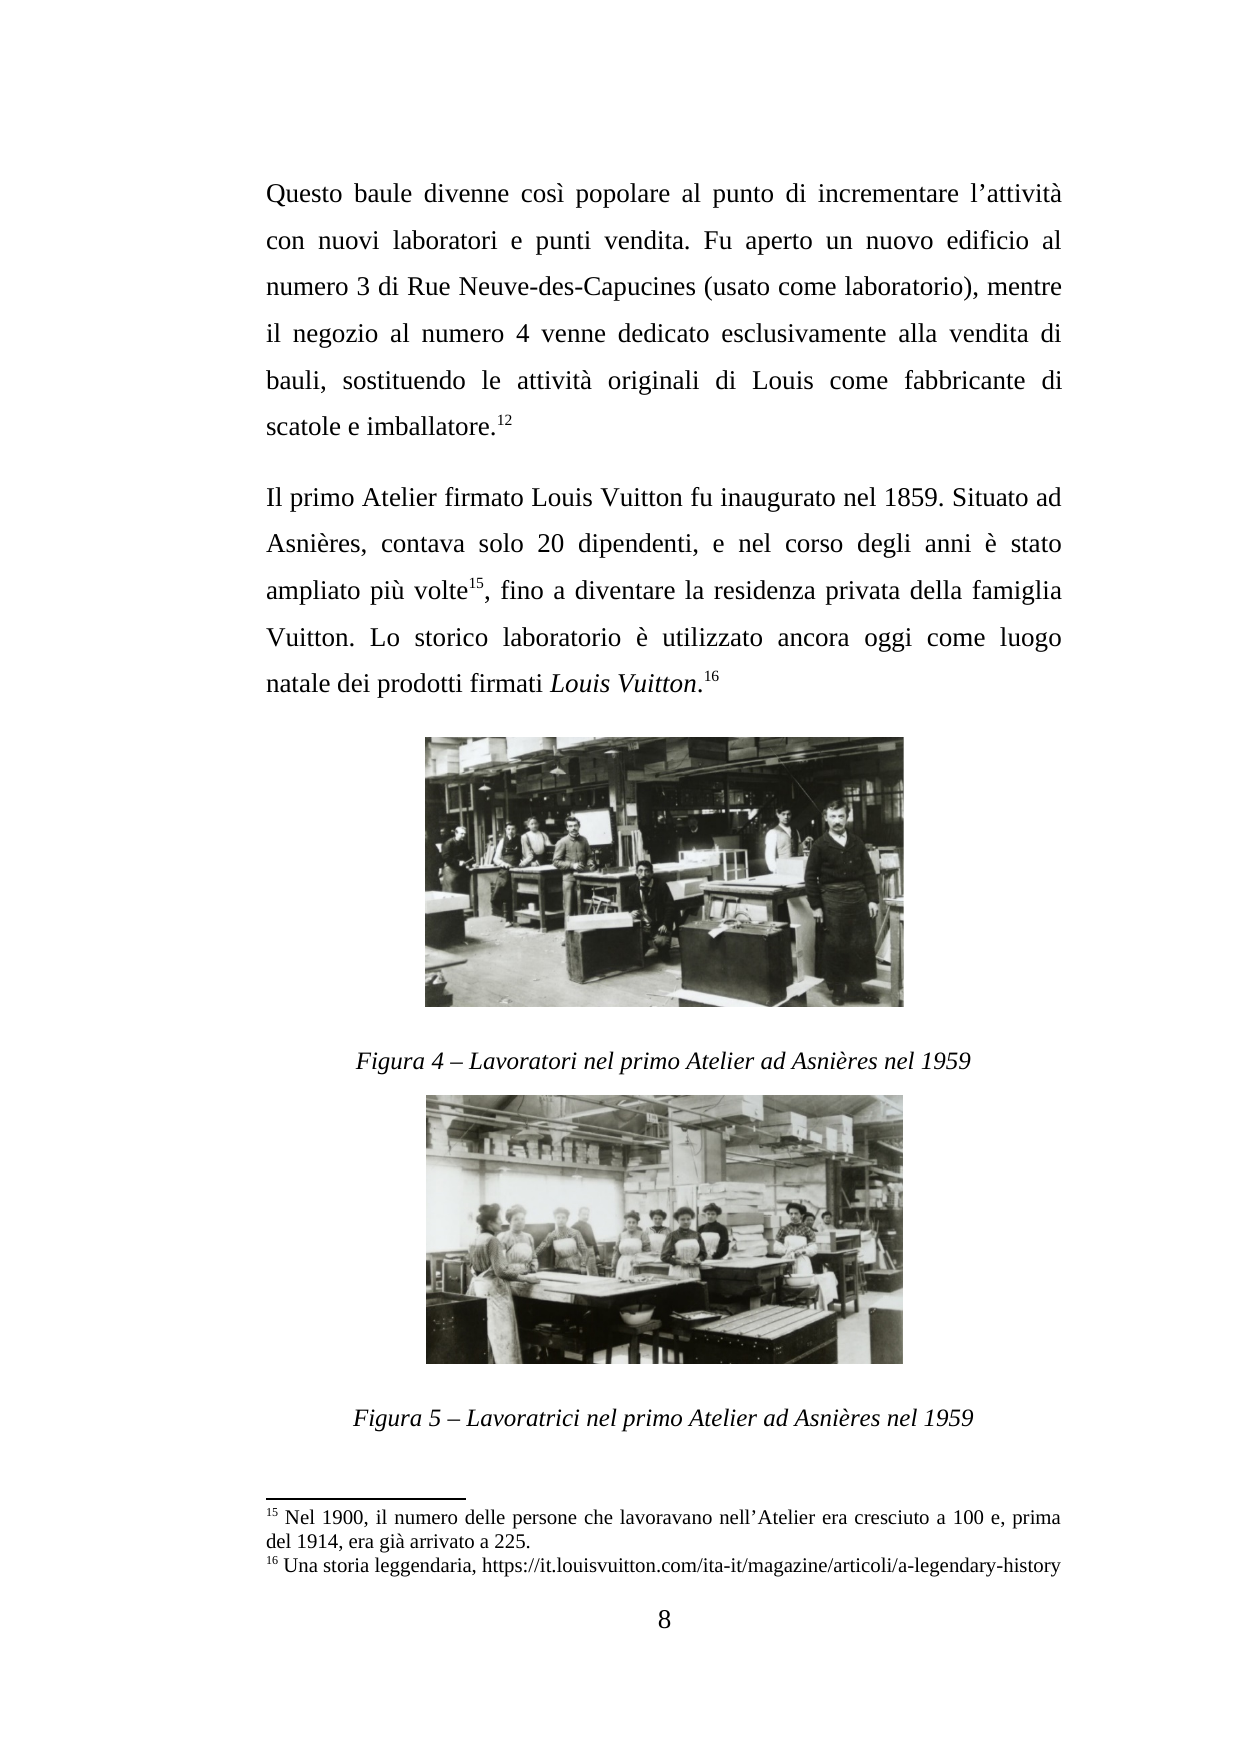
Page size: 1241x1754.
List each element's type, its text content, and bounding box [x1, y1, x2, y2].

picture [426, 1095, 903, 1364]
picture [425, 737, 904, 1007]
text Questo baule divenne così popolare al punto di incrementare l’attività con nuovi laboratori e punti vendita. Fu aperto un nuovo edificio al numero 3 di Rue Neuve-des-Capucines (usato come laboratorio), mentre il negozio al numero 4 venne dedicato esclusivamente alla vendita di bauli, sostituendo le attività originali di Louis come fabbricante di scatole e imballatore.12 [266, 177, 1063, 442]
text Il primo Atelier firmato Louis Vuitton fu inaugurato nel 1859. Situato ad Asnières, contava solo 20 dipendenti, e nel corso degli anni è stato ampliato più volte, fino a diventare la residenza privata della famiglia Vuitton. Lo storico laboratorio è utilizzato ancora oggi come luogo natale dei prodotti firmati Louis Vuitton. [266, 481, 1063, 698]
text Figura 5 – Lavoratrici nel primo Atelier ad Asnières nel 1959 [266, 1403, 1063, 1431]
text Figura 4 – Lavoratori nel primo Atelier ad Asnières nel 1959 [266, 1046, 1063, 1074]
